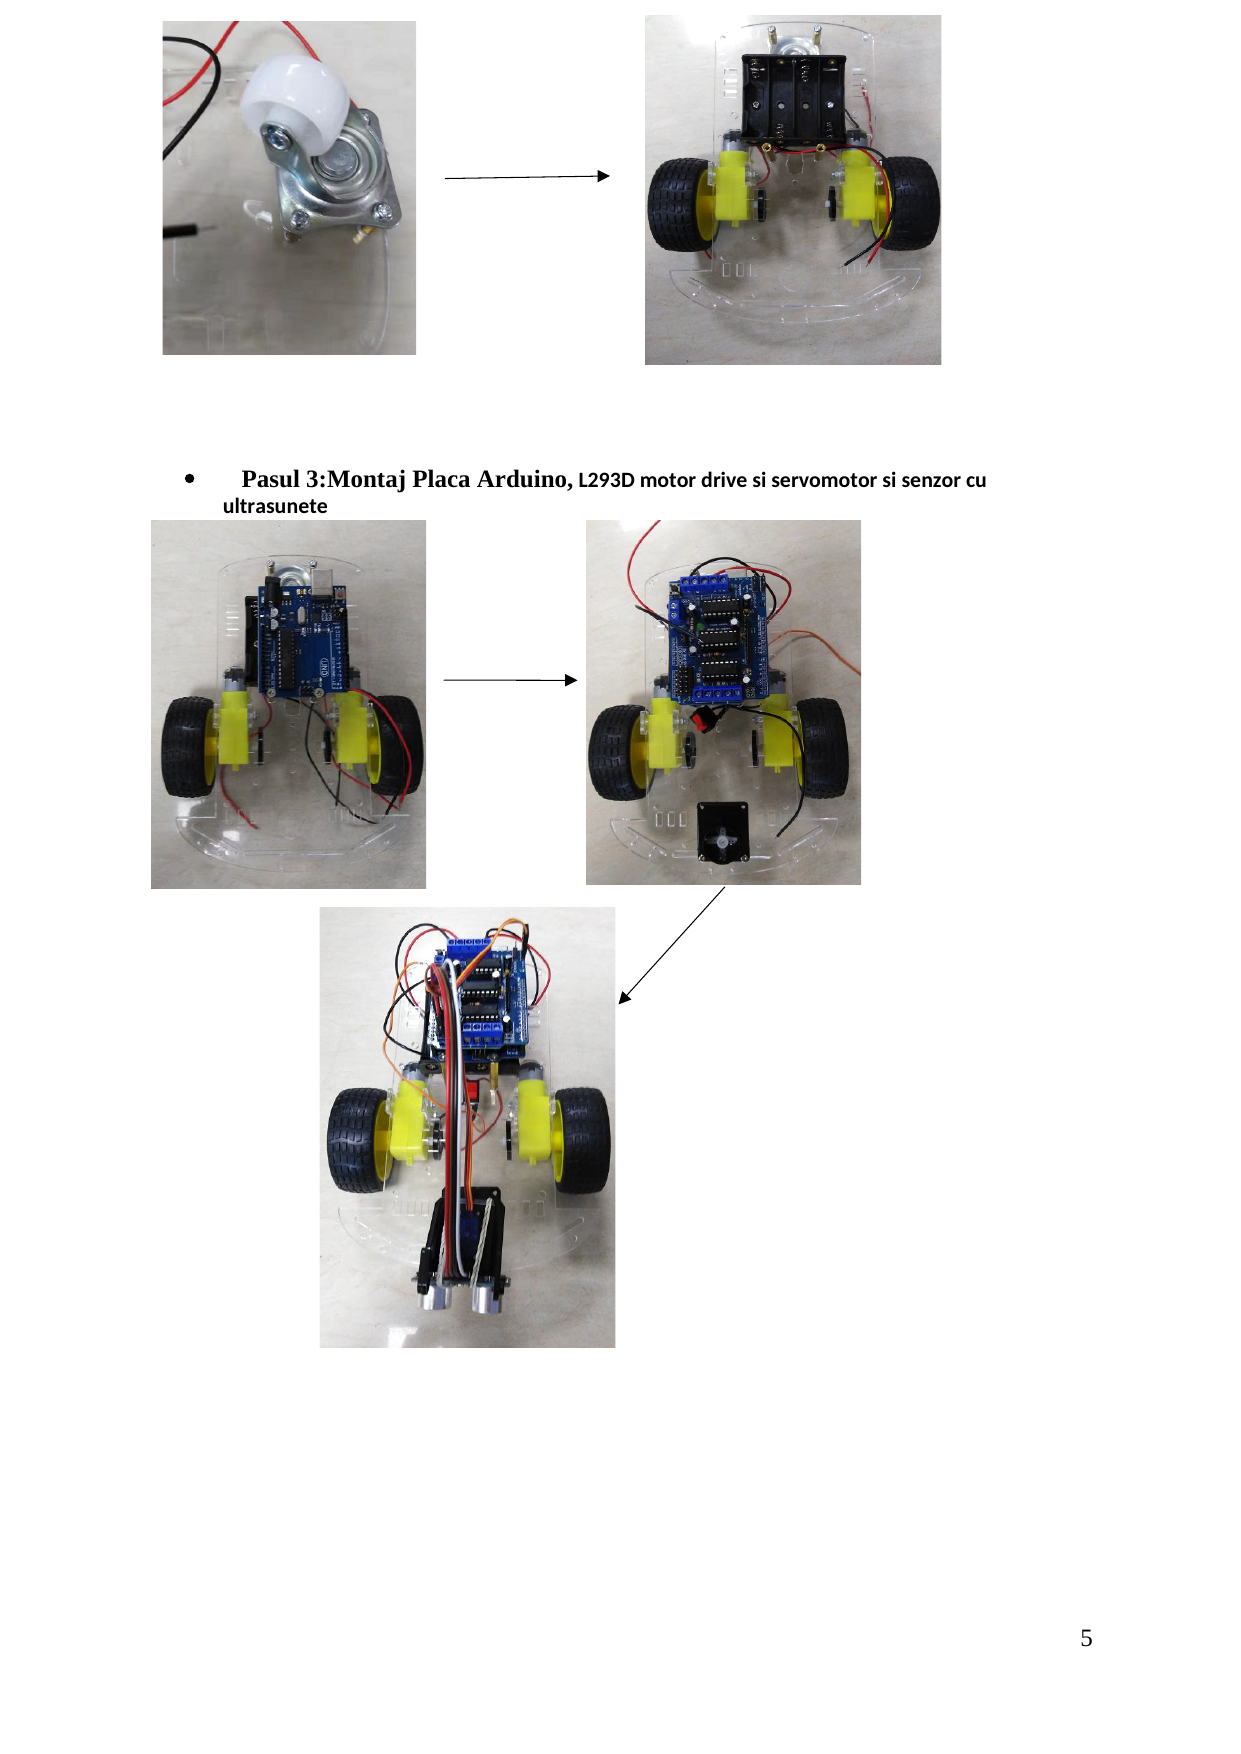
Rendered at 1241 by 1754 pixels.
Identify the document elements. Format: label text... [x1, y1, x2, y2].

list Pasul 3:Montaj Placa Arduino, L293D motor drive si servomotor si senzor cu ultrasunete [185, 464, 1093, 519]
picture [645, 15, 942, 365]
